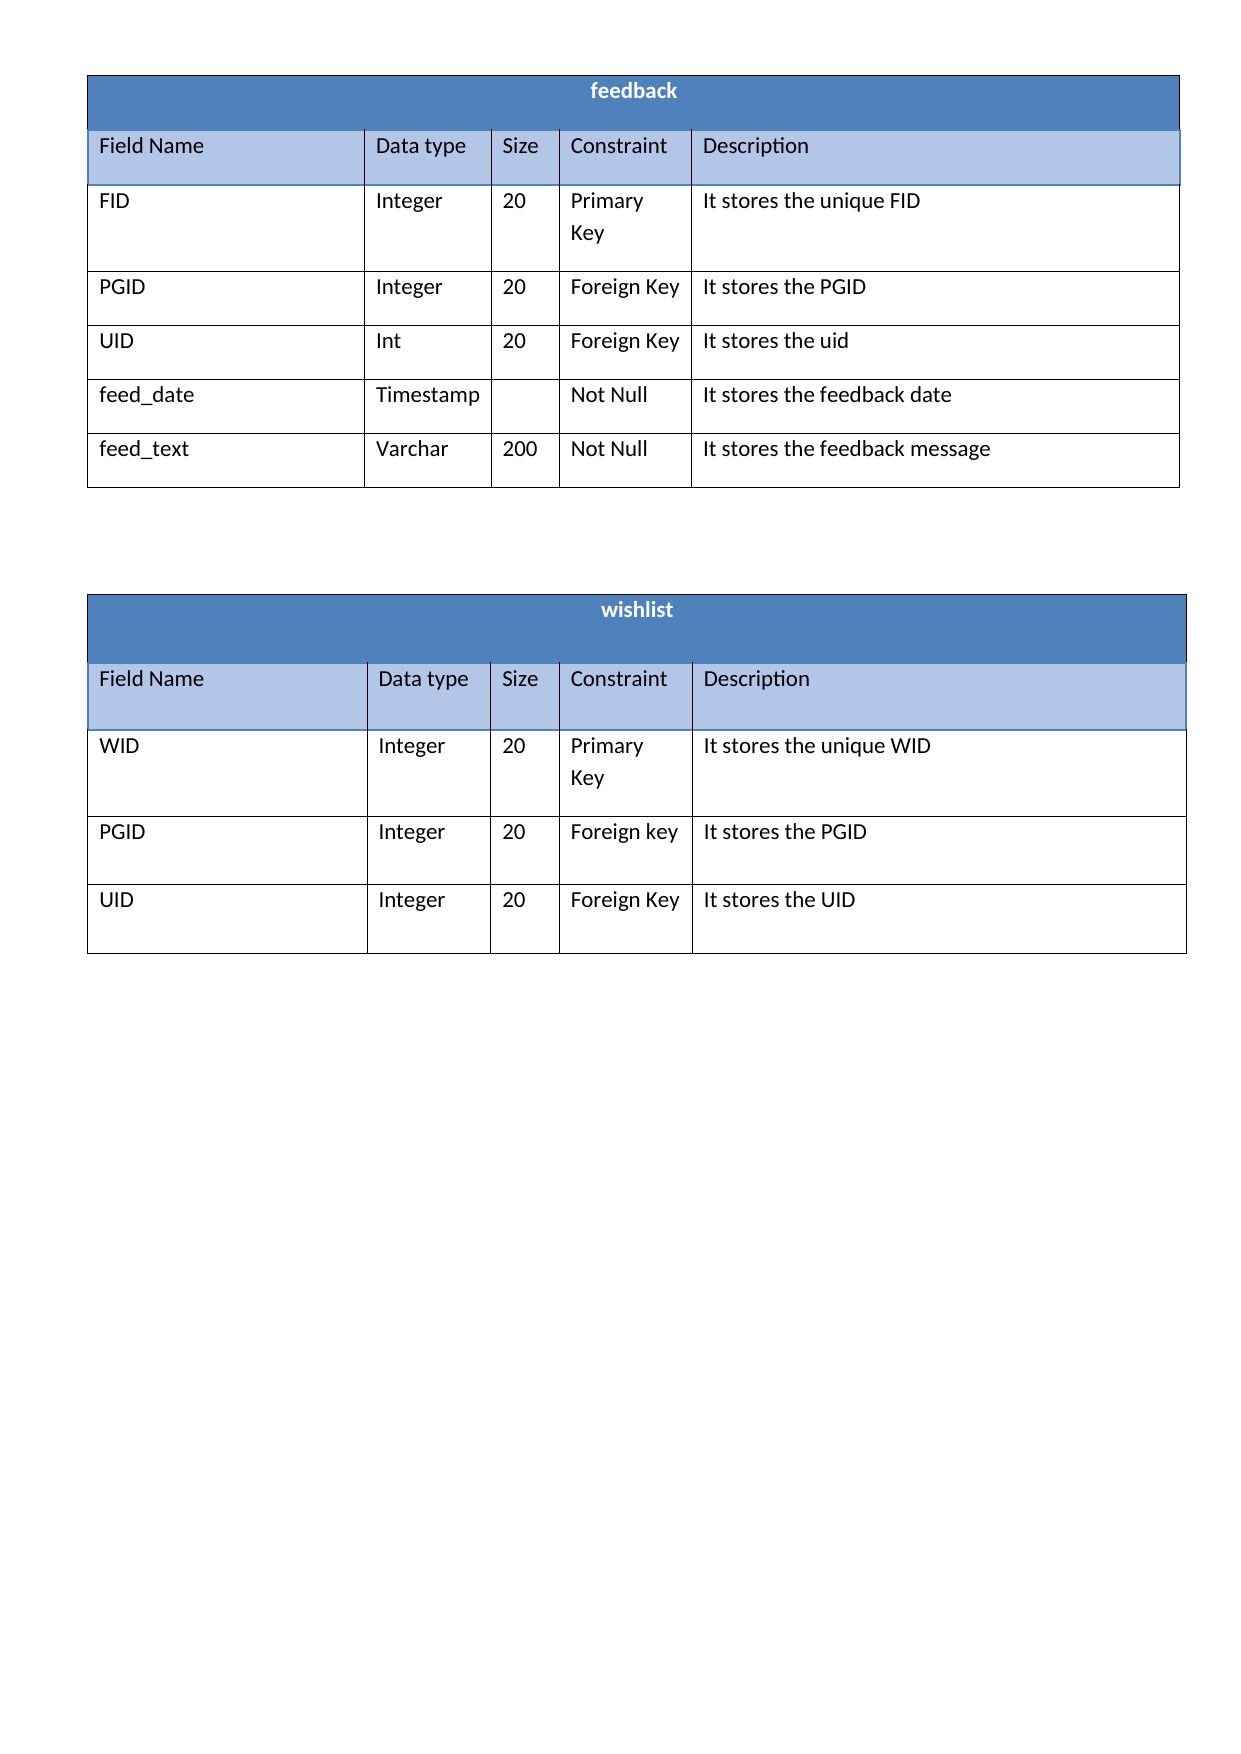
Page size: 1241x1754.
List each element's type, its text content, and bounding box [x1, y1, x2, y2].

table_cell Size [492, 131, 559, 184]
table_cell Foreign Key [560, 326, 691, 379]
table_header feedback [88, 76, 1179, 129]
table_cell Timestamp [365, 380, 491, 433]
table_cell Foreign Key [560, 885, 692, 952]
table_cell Varchar [365, 434, 491, 487]
table_cell It stores the unique WID [693, 731, 1186, 816]
table_cell Constraint [560, 664, 692, 729]
table_cell Data type [368, 664, 490, 729]
table_cell 20 [492, 186, 559, 271]
table_cell 200 [492, 434, 559, 487]
table_cell Size [491, 664, 559, 729]
table_cell Foreign Key [560, 272, 691, 325]
table_cell [492, 380, 559, 433]
table_cell Not Null [560, 380, 691, 433]
table_cell Field Name [89, 131, 364, 184]
table_cell 20 [491, 885, 559, 952]
table_cell UID [88, 885, 367, 952]
table_cell Not Null [560, 434, 691, 487]
table_cell It stores the uid [692, 326, 1179, 379]
table_header wishlist [88, 595, 1186, 662]
table_cell feed_text [88, 434, 364, 487]
table_cell It stores the unique FID [692, 186, 1179, 271]
table_cell Data type [365, 131, 491, 184]
table_cell 20 [492, 272, 559, 325]
table_cell PGID [88, 817, 367, 884]
table_cell WID [88, 731, 367, 816]
table_cell Constraint [560, 131, 691, 184]
table_cell It stores the PGID [693, 817, 1186, 884]
table_cell It stores the feedback message [692, 434, 1179, 487]
table_cell Primary Key [560, 731, 692, 816]
table_cell 20 [491, 731, 559, 816]
table_cell 20 [492, 326, 559, 379]
table_cell Integer [368, 731, 490, 816]
table_cell Field Name [89, 664, 367, 729]
table_cell 20 [491, 817, 559, 884]
table_cell It stores the PGID [692, 272, 1179, 325]
table_cell FID [88, 186, 364, 271]
table_cell Description [692, 131, 1179, 184]
table_cell Foreign key [560, 817, 692, 884]
table_cell UID [88, 326, 364, 379]
table_cell Integer [365, 272, 491, 325]
table_cell It stores the feedback date [692, 380, 1179, 433]
table_cell Integer [368, 817, 490, 884]
table_cell feed_date [88, 380, 364, 433]
table_cell PGID [88, 272, 364, 325]
table_cell Int [365, 326, 491, 379]
table_cell Integer [368, 885, 490, 952]
table_cell Description [693, 664, 1185, 729]
table_cell Integer [365, 186, 491, 271]
table_cell It stores the UID [693, 885, 1186, 952]
table_cell Primary Key [560, 186, 691, 271]
